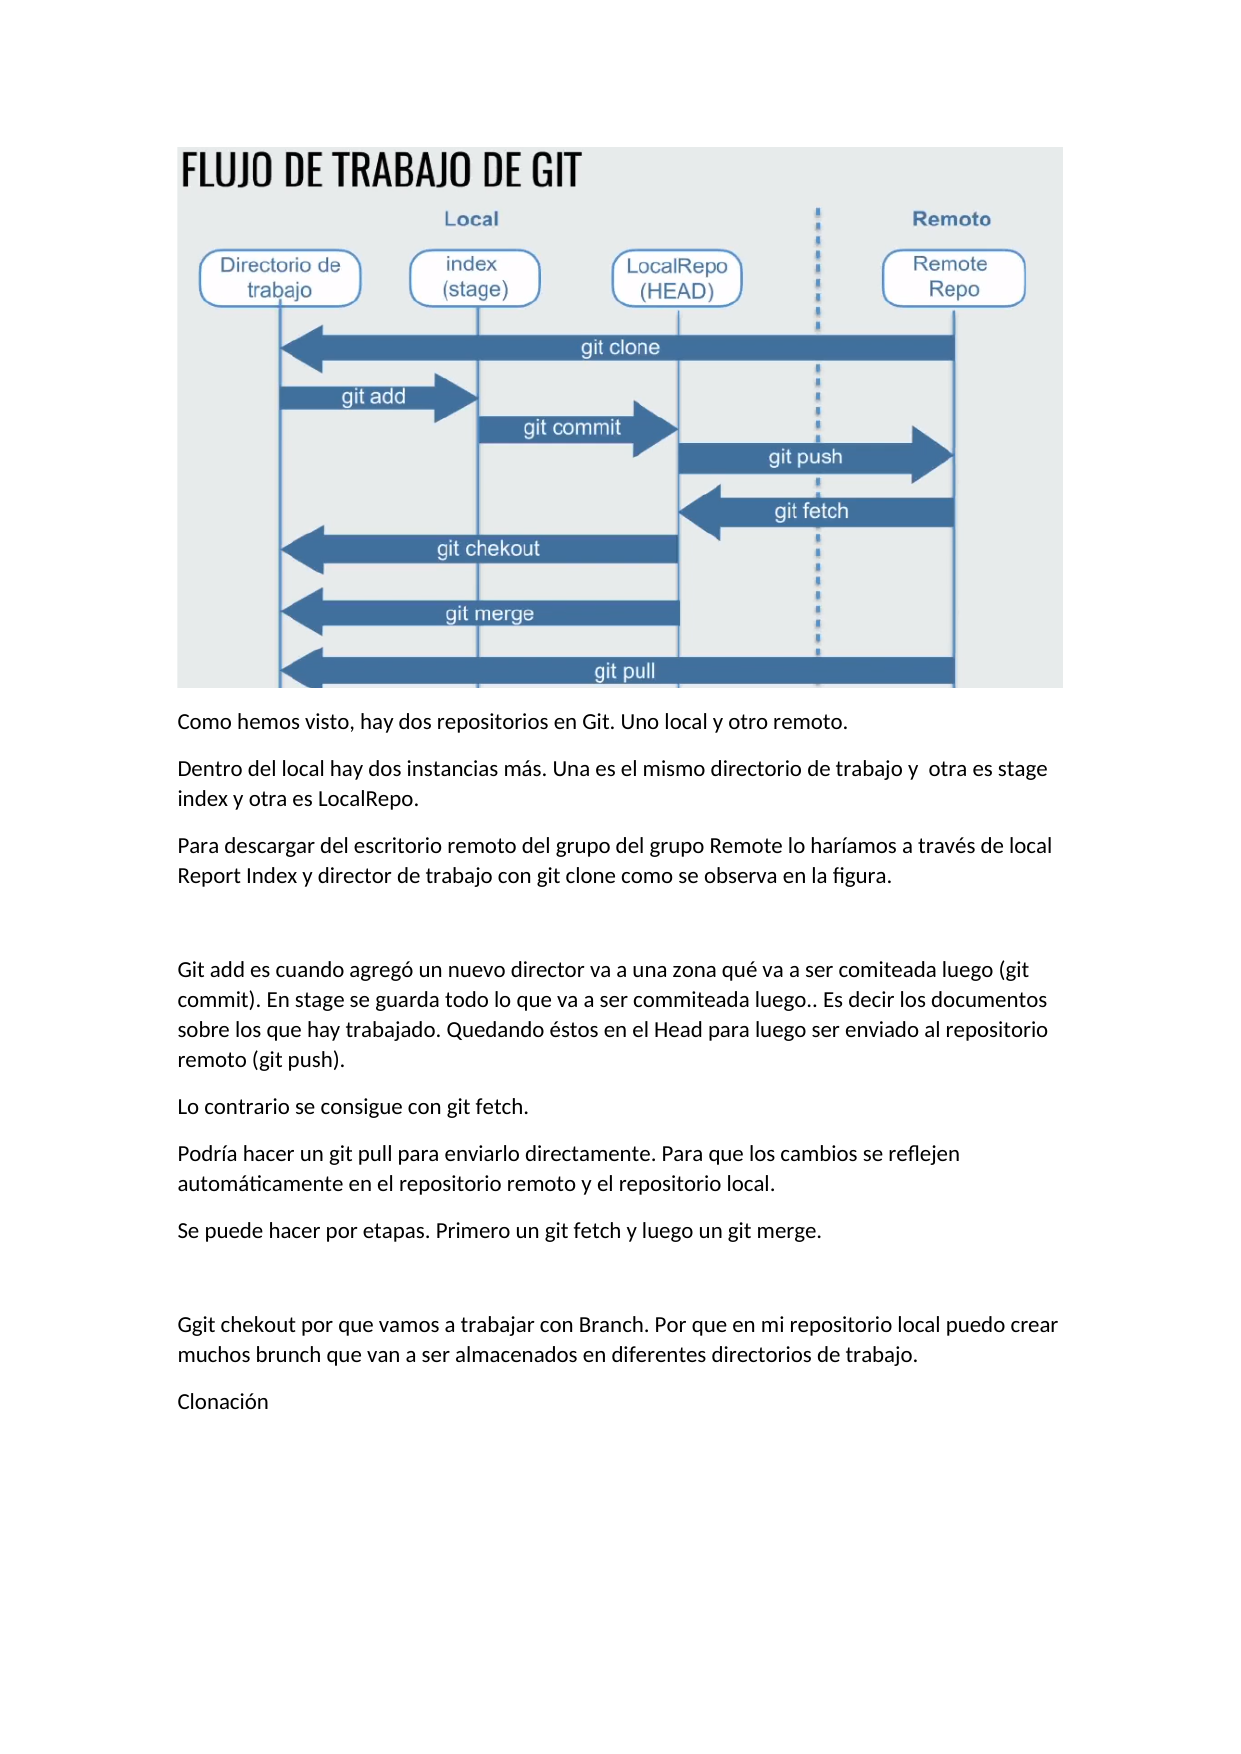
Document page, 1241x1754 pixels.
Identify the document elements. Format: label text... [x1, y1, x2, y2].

picture [177, 147, 1063, 688]
text Para descargar del escritorio remoto del grupo del grupo Remote lo haríamos a través de local Report Index y director de trabajo con git clone como se observa en la figura. [177, 831, 1063, 889]
text Se puede hacer por etapas. Primero un git fetch y luego un git merge. [177, 1216, 1063, 1244]
text Ggit chekout por que vamos a trabajar con Branch. Por que en mi repositorio local puedo crear muchos brunch que van a ser almacenados en diferentes directorios de trabajo. [177, 1310, 1063, 1368]
text Dentro del local hay dos instancias más. Una es el mismo directorio de trabajo y otra es stage index y otra es LocalRepo. [177, 754, 1063, 812]
text Podría hacer un git pull para enviarlo directamente. Para que los cambios se reflejen automáticamente en el repositorio remoto y el repositorio local. [177, 1139, 1063, 1197]
text Clonación [177, 1387, 1063, 1415]
text Lo contrario se consigue con git fetch. [177, 1092, 1063, 1120]
text Como hemos visto, hay dos repositorios en Git. Uno local y otro remoto. [177, 707, 1063, 735]
text Git add es cuando agregó un nuevo director va a una zona qué va a ser comiteada luego (git commit). En stage se guarda todo lo que va a ser commiteada luego.. Es decir los documentos sobre los que hay trabajado. Quedando éstos en el Head para luego ser enviado al repositorio remoto (git push). [177, 955, 1063, 1073]
